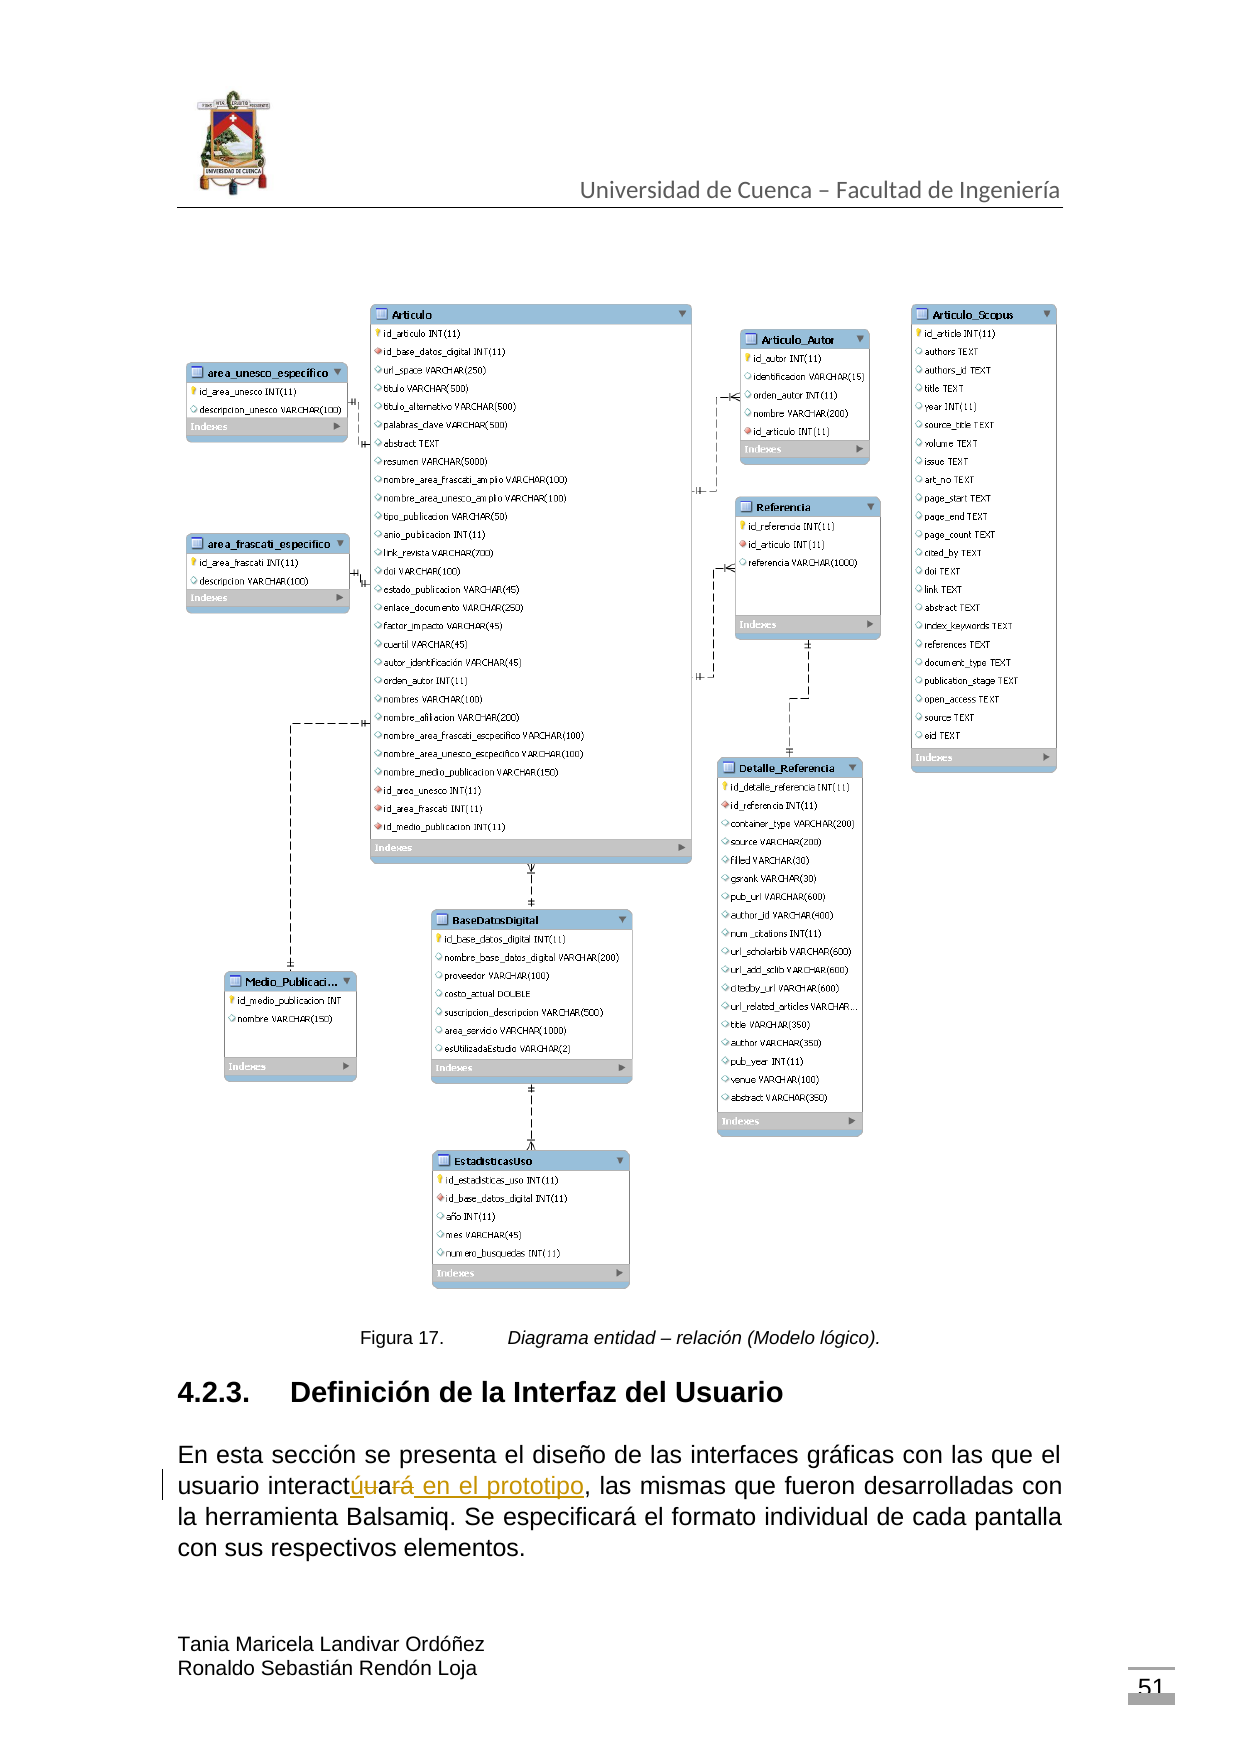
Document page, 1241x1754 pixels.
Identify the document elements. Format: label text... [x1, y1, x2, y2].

picture [177, 86, 290, 199]
list Diagrama entidad – relación (Modelo lógico). [177, 1327, 1063, 1348]
subtitle Definición de la Interfaz del Usuario [177, 1375, 1063, 1408]
picture [177, 295, 1063, 1296]
text En esta sección se presenta el diseño de las interfaces gráficas con las que el usuario interacta, las mismas que fueron desarrolladas con la herramienta Balsamiq. Se especificará el formato individual de cada pantalla con sus respectivos elementos. [177, 1440, 1063, 1562]
